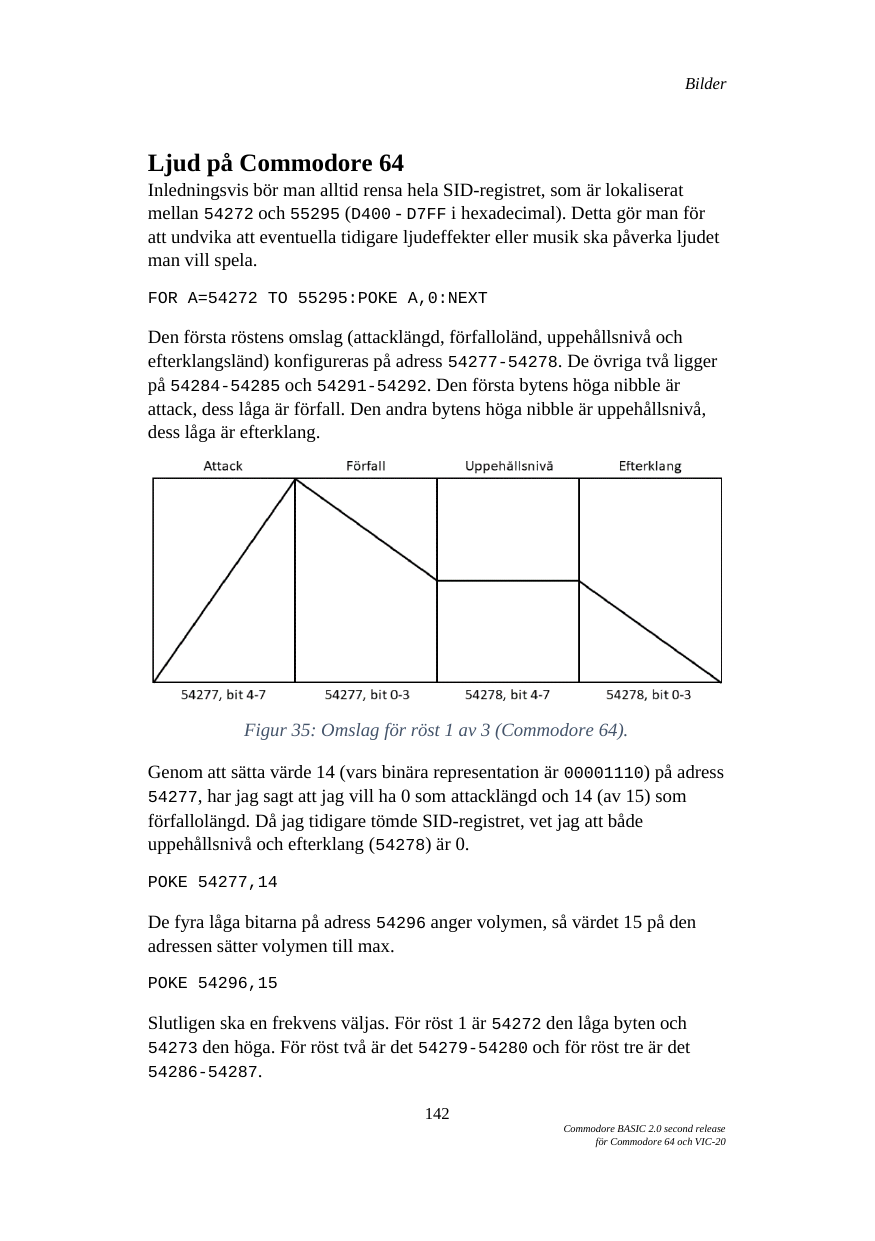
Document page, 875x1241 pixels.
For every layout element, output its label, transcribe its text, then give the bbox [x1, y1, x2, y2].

text Den första röstens omslag (attacklängd, förfalloländ, uppehållsnivå och efterklangsländ) konfigureras på adress 54277-54278. De övriga två ligger på 54284-54285 och 54291-54292. Den första bytens höga nibble är attack, dess låga är förfall. Den andra bytens höga nibble är uppehållsnivå, dess låga är efterklang. [148, 326, 726, 443]
subtitle Ljud på Commodore 64 [148, 148, 726, 176]
text Genom att sätta värde 14 (vars binära representation är 00001110) på adress 54277, har jag sagt att jag vill ha 0 som attacklängd och 14 (av 15) som förfallolängd. Då jag tidigare tömde SID-registret, vet jag att både uppehållsnivå och efterklang (54278) är 0. [148, 761, 726, 855]
text Slutligen ska en frekvens väljas. För röst 1 är 54272 den låga byten och 54273 den höga. För röst två är det 54279-54280 och för röst tre är det 54286-54287. [148, 1012, 726, 1083]
picture [152, 461, 722, 701]
text Inledningsvis bör man alltid rensa hela SID-registret, som är lokaliserat mellan 54272 och 55295 (D400 - D7FF i hexadecimal). Detta gör man för att undvika att eventuella tidigare ljudeffekter eller musik ska påverka ljudet man vill spela. [148, 179, 726, 271]
text De fyra låga bitarna på adress 54296 anger volymen, så värdet 15 på den adressen sätter volymen till max. [148, 911, 726, 956]
text POKE 54296,15 [148, 975, 726, 994]
text Figur 35: Omslag för röst 1 av 3 (Commodore 64). [148, 719, 726, 740]
text POKE 54277,14 [148, 874, 726, 893]
text FOR A=54272 TO 55295:POKE A,0:NEXT [148, 289, 726, 308]
